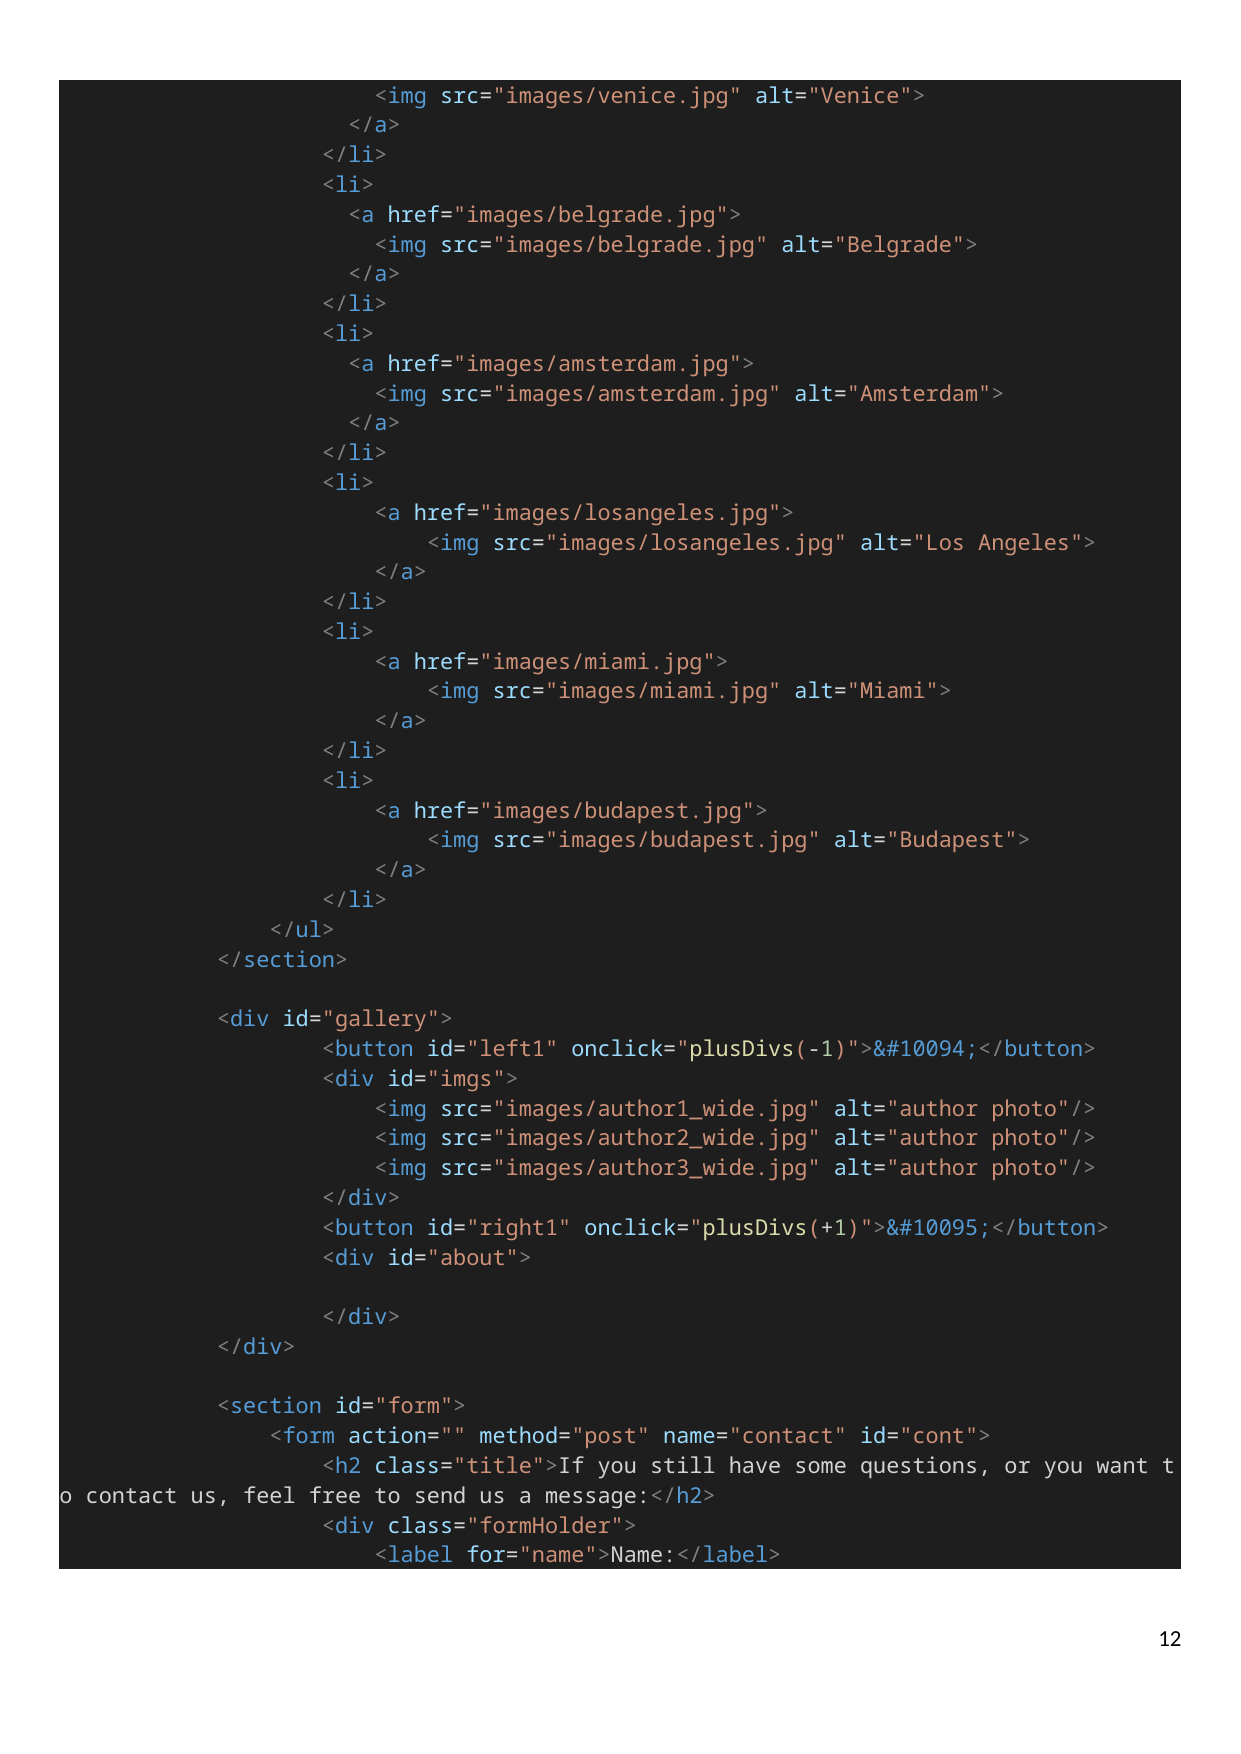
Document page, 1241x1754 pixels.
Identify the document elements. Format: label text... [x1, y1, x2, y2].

text <section id="form"> [59, 1391, 1181, 1420]
text <img src="images/author1_wide.jpg" alt="author photo"/> [59, 1093, 1181, 1122]
text <img src="images/budapest.jpg" alt="Budapest"> [59, 824, 1181, 854]
text </a> [59, 705, 1181, 735]
text <div id="about"> [59, 1242, 1181, 1271]
text <img src="images/amsterdam.jpg" alt="Amsterdam"> [59, 378, 1181, 407]
text <img src="images/belgrade.jpg" alt="Belgrade"> [59, 229, 1181, 258]
text <div id="imgs"> [59, 1063, 1181, 1093]
text <img src="images/author3_wide.jpg" alt="author photo"/> [59, 1152, 1181, 1182]
text <img src="images/losangeles.jpg" alt="Los Angeles"> [59, 527, 1181, 556]
text <a href="images/losangeles.jpg"> [59, 497, 1181, 527]
text <a href="images/miami.jpg"> [59, 646, 1181, 676]
text </a> [59, 109, 1181, 139]
text <h2 class="title">If you still have some questions, or you want to contact us, feel free to send us a message:</h2> [59, 1450, 1181, 1510]
text </li> [59, 288, 1181, 318]
text <img src="images/author2_wide.jpg" alt="author photo"/> [59, 1122, 1181, 1152]
text <div id="gallery"> [59, 1003, 1181, 1033]
text <form action="" method="post" name="contact" id="cont"> [59, 1420, 1181, 1450]
text <button id="right1" onclick="plusDivs(+1)">&#10095;</button> [59, 1212, 1181, 1242]
text <img src="images/miami.jpg" alt="Miami"> [59, 676, 1181, 705]
text </li> [59, 884, 1181, 914]
text </a> [59, 854, 1181, 884]
text <button id="left1" onclick="plusDivs(-1)">&#10094;</button> [59, 1033, 1181, 1063]
text <li> [59, 169, 1181, 199]
text </a> [59, 258, 1181, 288]
text <div class="formHolder"> [59, 1510, 1181, 1539]
text </a> [59, 556, 1181, 586]
text <li> [59, 318, 1181, 348]
text <li> [59, 765, 1181, 795]
text <li> [59, 616, 1181, 646]
text </section> [59, 944, 1181, 973]
text <a href="images/budapest.jpg"> [59, 795, 1181, 824]
text </li> [59, 437, 1181, 467]
text </li> [59, 735, 1181, 765]
text </li> [59, 586, 1181, 616]
text </div> [59, 1301, 1181, 1331]
text </div> [59, 1331, 1181, 1361]
text <label for="name">Name:</label> [59, 1539, 1181, 1569]
text </a> [59, 407, 1181, 437]
text <img src="images/venice.jpg" alt="Venice"> [59, 80, 1181, 109]
text </div> [59, 1182, 1181, 1212]
text <a href="images/amsterdam.jpg"> [59, 348, 1181, 378]
text <li> [59, 467, 1181, 497]
text </ul> [59, 914, 1181, 944]
text </li> [59, 139, 1181, 169]
text <a href="images/belgrade.jpg"> [59, 199, 1181, 229]
